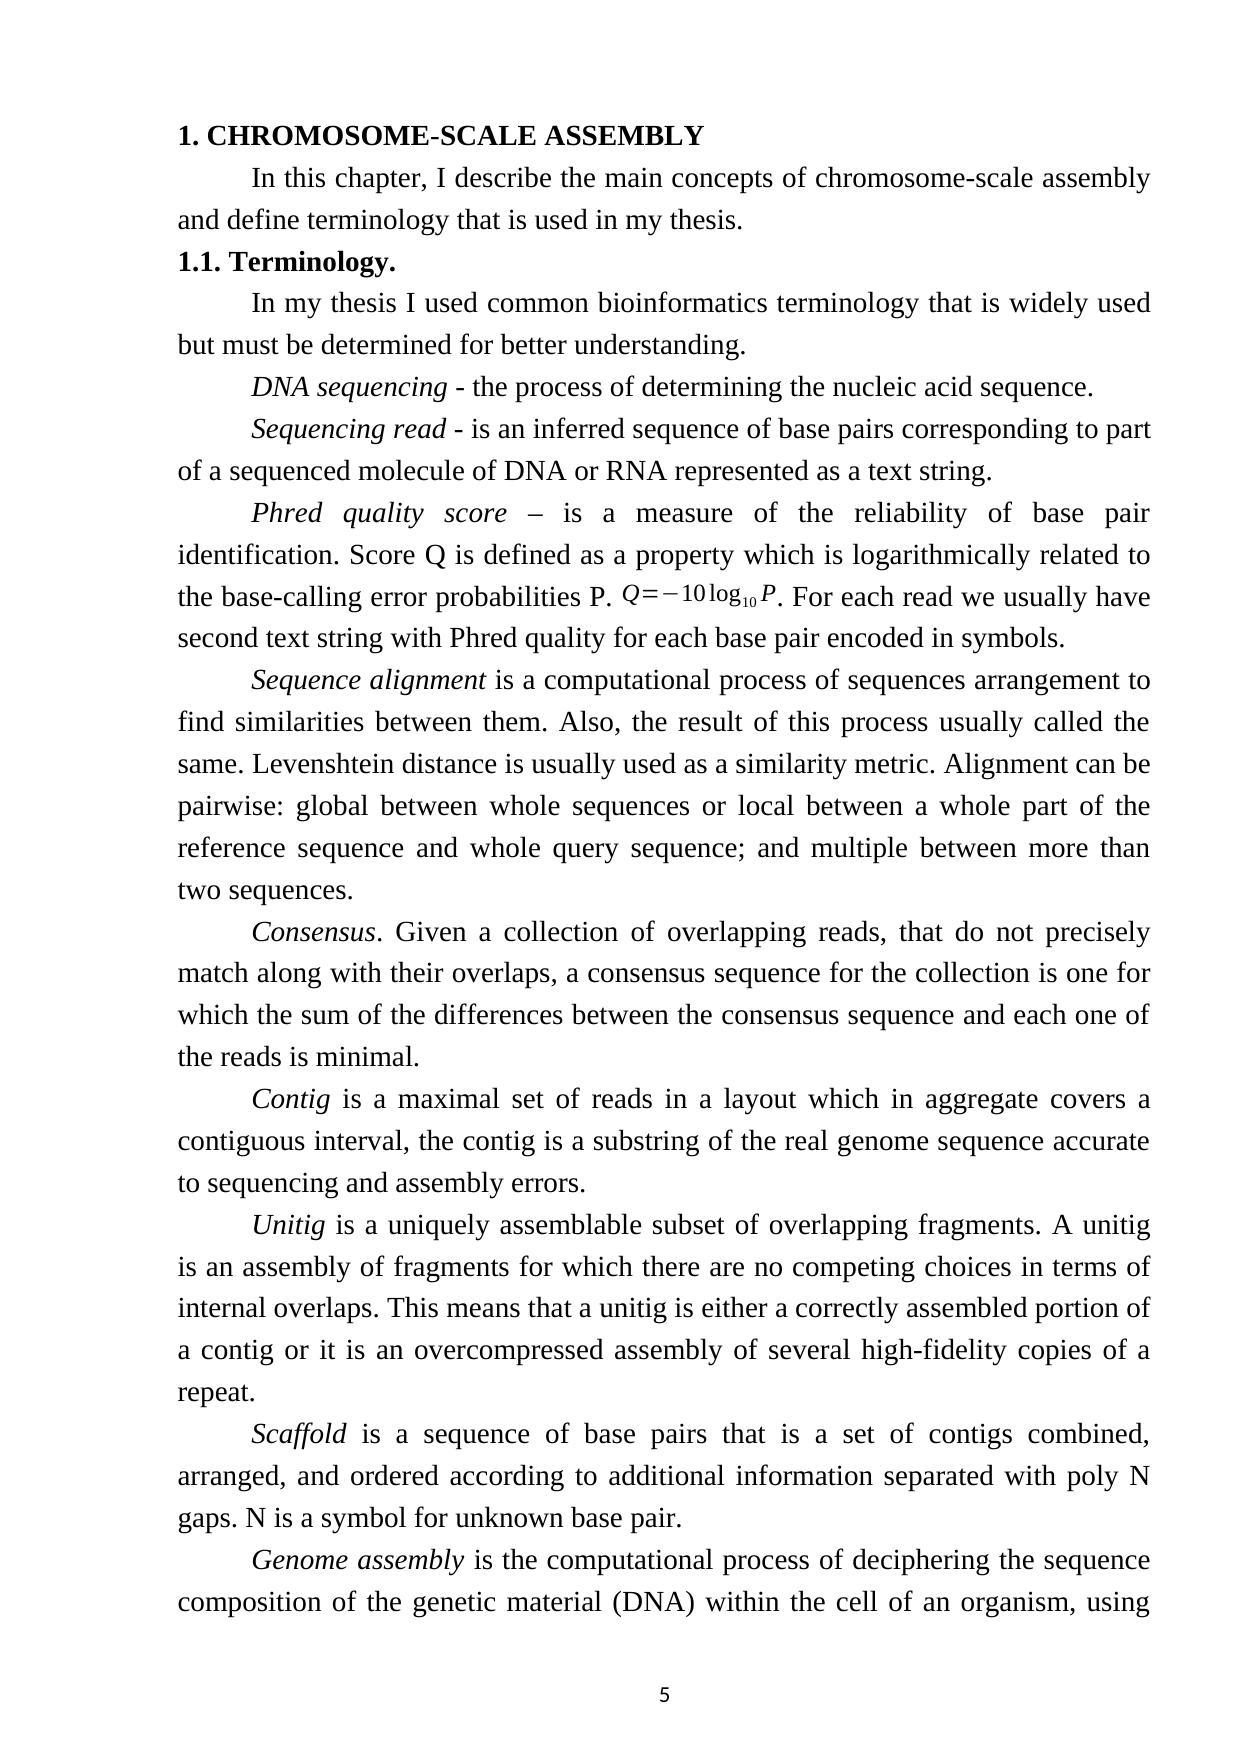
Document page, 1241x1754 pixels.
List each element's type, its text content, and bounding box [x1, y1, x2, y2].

text Terminology. [177, 244, 1152, 277]
text Sequence alignment is a computational process of sequences arrangement to find similarities between them. Also, the result of this process usually called the same. Levenshtein distance is usually used as a similarity metric. Alignment can be pairwise: global between whole sequences or local between a whole part of the reference sequence and whole query sequence; and multiple between more than two sequences. [177, 662, 1152, 905]
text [177, 1542, 1152, 1617]
text Unitig is a uniquely assemblable subset of overlapping fragments. A unitig is an assembly of fragments for which there are no competing choices in terms of internal overlaps. This means that a unitig is either a correctly assembled portion of a contig or it is an overcompressed assembly of several high-fidelity copies of a repeat. [177, 1207, 1152, 1408]
text Phred quality score – is a measure of the reliability of base pair identification. Score Q is defined as a property which is logarithmically related to the base-calling error probabilities P. . For each read we usually have second text string with Phred quality for each base pair encoded in symbols. [177, 495, 1152, 654]
text DNA sequencing - the process of determining the nucleic acid sequence. [177, 369, 1152, 403]
text Consensus. Given a collection of overlapping reads, that do not precisely match along with their overlaps, a consensus sequence for the collection is one for which the sum of the differences between the consensus sequence and each one of the reads is minimal. [177, 914, 1152, 1073]
text Contig is a maximal set of reads in a layout which in aggregate covers a contiguous interval, the contig is a substring of the real genome sequence accurate to sequencing and assembly errors. [177, 1081, 1152, 1198]
text CHROMOSOME-SCALE ASSEMBLY [177, 118, 1152, 152]
text In this chapter, I describe the main concepts of chromosome-scale assembly and define terminology that is used in my thesis. [177, 160, 1152, 235]
text In my thesis I used common bioinformatics terminology that is widely used but must be determined for better understanding. [177, 286, 1152, 361]
text Sequencing read - is an inferred sequence of base pairs corresponding to part of a sequenced molecule of DNA or RNA represented as a text string. [177, 411, 1152, 487]
text Scaffold is a sequence of base pairs that is a set of contigs combined, arranged, and ordered according to additional information separated with poly N gaps. N is a symbol for unknown base pair. [177, 1416, 1152, 1533]
